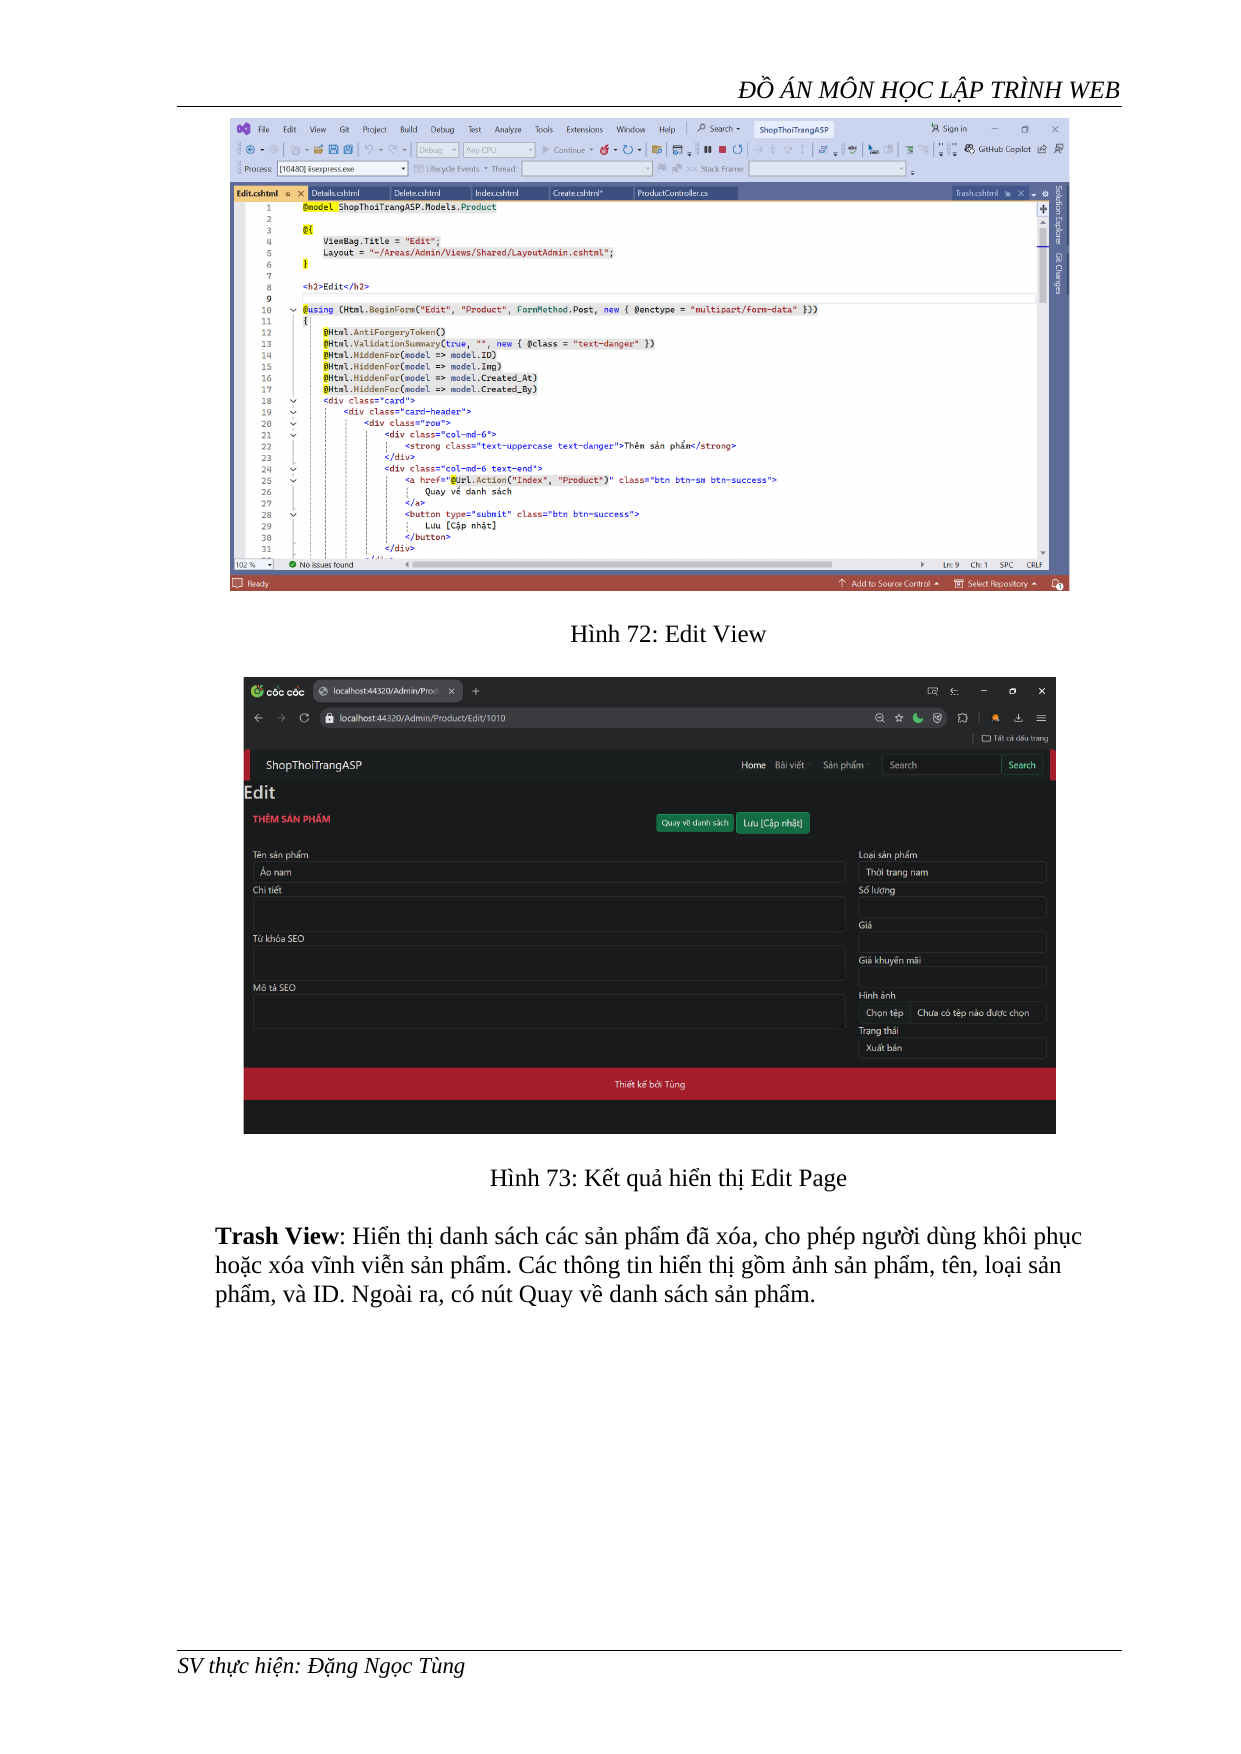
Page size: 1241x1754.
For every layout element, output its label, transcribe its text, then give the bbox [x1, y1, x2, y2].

text Hình 72: Edit View [215, 619, 1122, 648]
picture [243, 677, 1056, 1134]
picture [230, 118, 1070, 591]
text Trash View: Hiển thị danh sách các sản phẩm đã xóa, cho phép người dùng khôi phục hoặc xóa vĩnh viễn sản phẩm. Các thông tin hiển thị gồm ảnh sản phẩm, tên, loại sản phẩm, và ID. Ngoài ra, có nút Quay về danh sách sản phẩm. [215, 1221, 1122, 1307]
text Hình 73: Kết quả hiển thị Edit Page [215, 1163, 1122, 1192]
